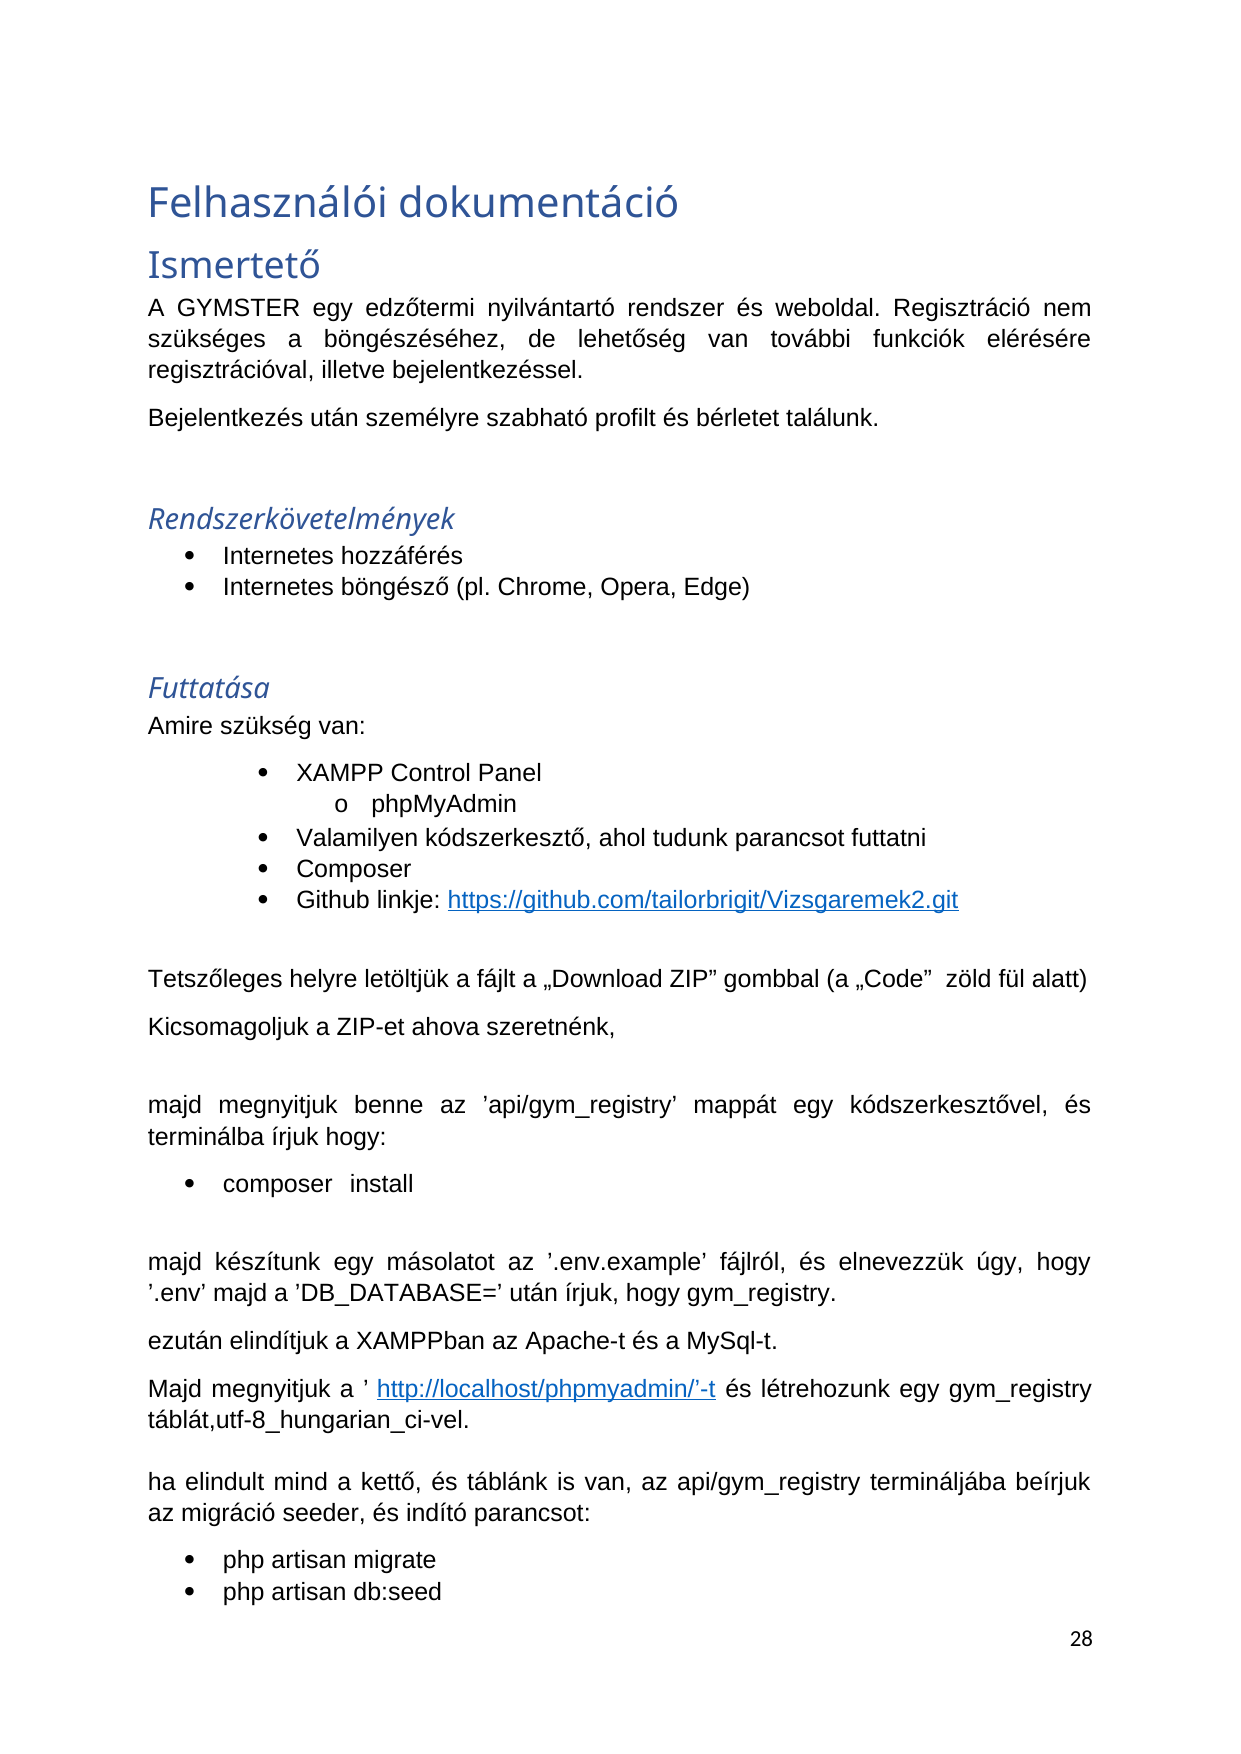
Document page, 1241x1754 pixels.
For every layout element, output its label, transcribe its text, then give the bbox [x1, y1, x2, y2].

list php artisan migrate [185, 1545, 1093, 1574]
text A GYMSTER egy edzőtermi nyilvántartó rendszer és weboldal. Regisztráció nem szükséges a böngészéséhez, de lehetőség van további funkciók elérésére regisztrációval, illetve bejelentkezéssel. [148, 293, 1093, 384]
text Majd megnyitjuk a ’ http://localhost/phpmyadmin/’-t és létrehozunk egy gym_registry táblát,utf-8_hungarian_ci-vel. ha elindult mind a kettő, és táblánk is van, az api/gym_registry termináljába beírjuk az migráció seeder, és indító parancsot: [148, 1373, 1093, 1526]
text majd megnyitjuk benne az ’api/gym_registry’ mappát egy kódszerkesztővel, és terminálba írjuk hogy: [148, 1059, 1093, 1150]
text majd készítunk egy másolatot az ’.env.example’ fájlról, és elnevezzük úgy, hogy ’.env’ majd a ’DB_DATABASE=’ után írjuk, hogy gym_registry. [148, 1247, 1093, 1307]
text Tetszőleges helyre letöltjük a fájlt a „Download ZIP” gombbal (a „Code” zöld fül alatt) [148, 964, 1093, 993]
text Amire szükség van: [148, 711, 1093, 739]
list Composer [258, 854, 1093, 883]
subtitle Felhasználói dokumentáció [148, 173, 1093, 229]
text Kicsomagoljuk a ZIP-et ahova szeretnénk, [148, 1012, 1093, 1040]
list XAMPP Control Panel [258, 758, 1093, 787]
list Github linkje: https://github.com/tailorbrigit/Vizsgaremek2.git [258, 885, 1093, 914]
list composer install [185, 1169, 413, 1228]
list Valamilyen kódszerkesztő, ahol tudunk parancsot futtatni [258, 823, 1093, 852]
text Bejelentkezés után személyre szabható profilt és bérletet találunk. [148, 403, 1093, 432]
list Internetes hozzáférés [185, 541, 1093, 570]
text ezután elindítjuk a XAMPPban az Apache-t és a MySql-t. [148, 1326, 1093, 1354]
list php artisan db:seed [185, 1577, 1093, 1605]
subtitle Rendszerkövetelmények [148, 498, 1093, 538]
list Internetes böngésző (pl. Chrome, Opera, Edge) [185, 572, 1093, 601]
subtitle Ismertető [148, 238, 1093, 289]
list phpMyAdmin [333, 789, 1093, 820]
subtitle Futtatása [148, 668, 1093, 707]
